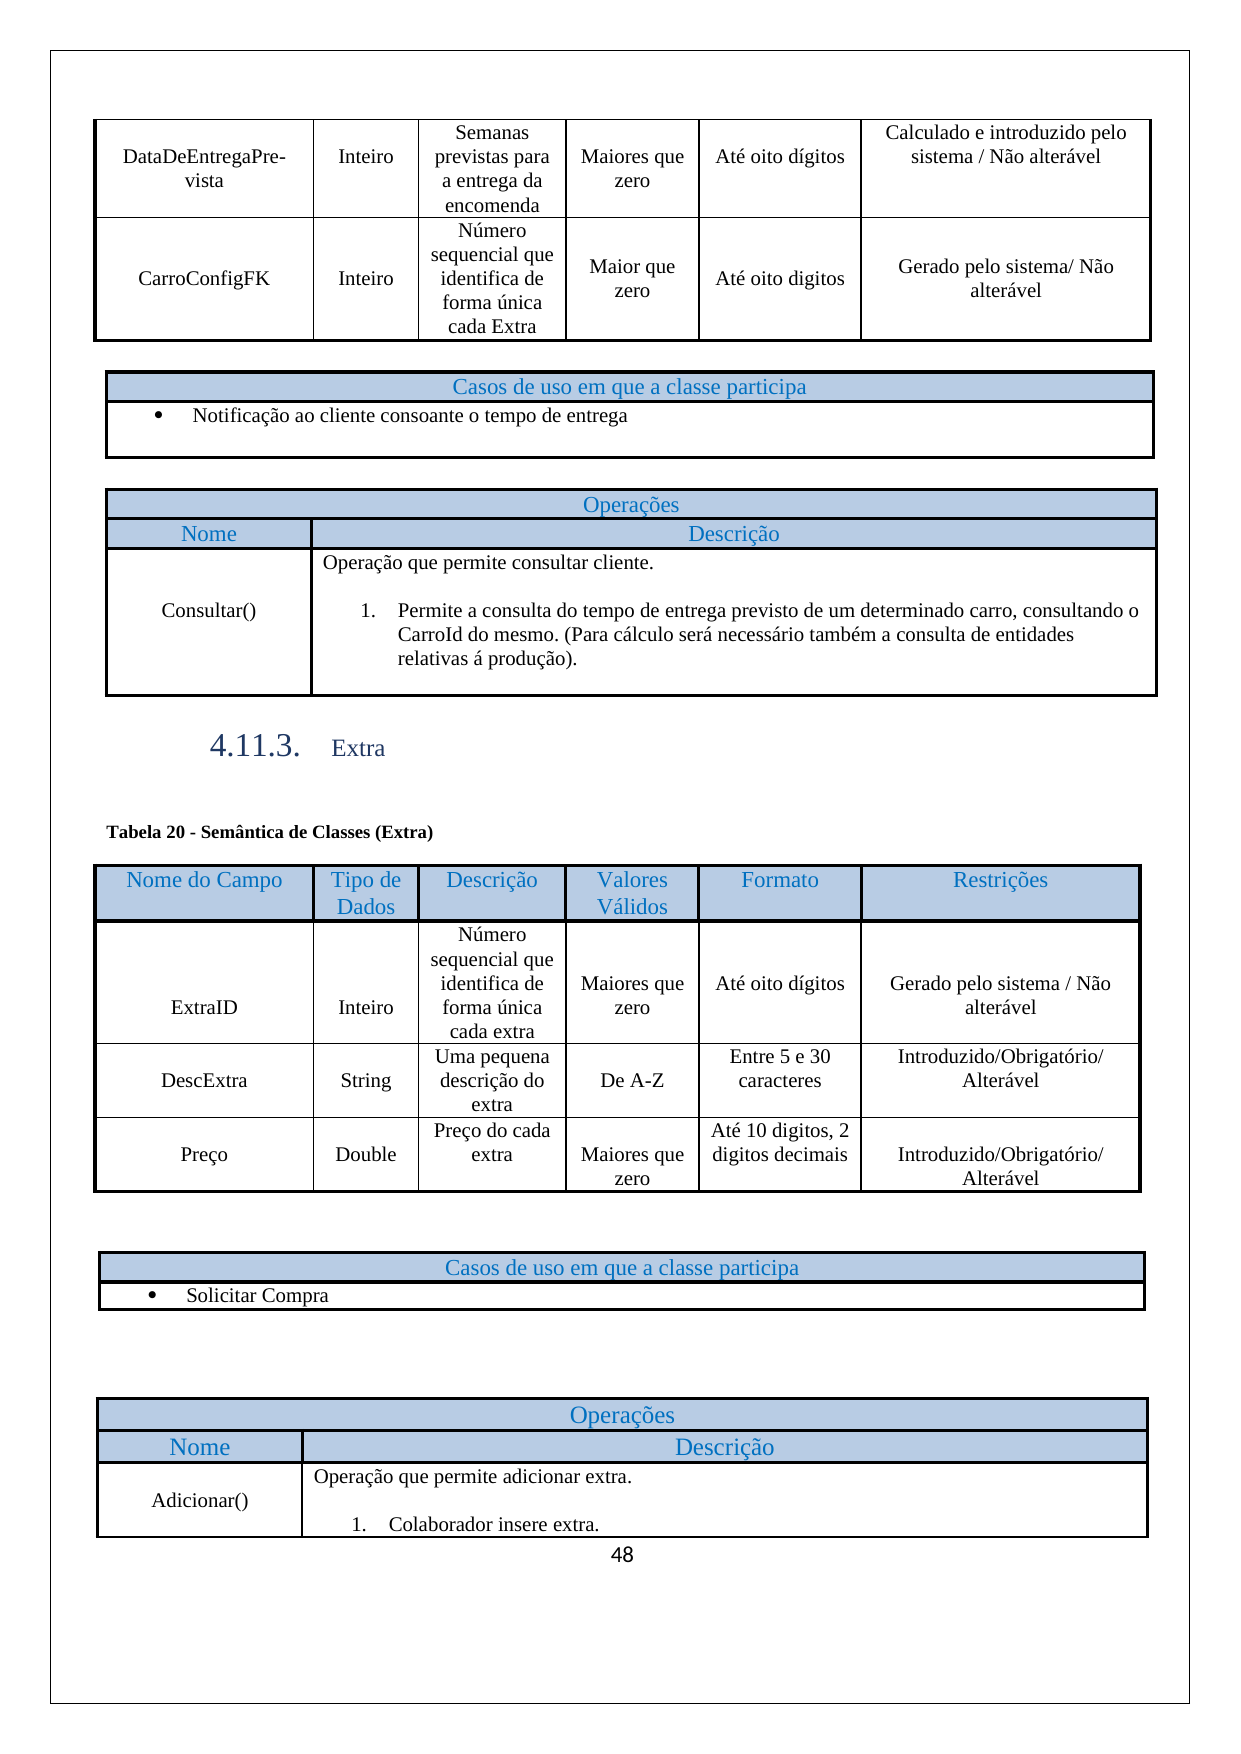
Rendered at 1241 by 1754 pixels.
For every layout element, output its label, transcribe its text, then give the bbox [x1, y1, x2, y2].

table_cell Operação que permite consultar cliente. Permite a consulta do tempo de entrega previsto de um determinado carro, consultando o CarroId do mesmo. (Para cálculo será necessário também a consulta de entidades relativas á produção). [313, 550, 1155, 694]
table_cell DescExtra [97, 1044, 313, 1116]
table_cell De A-Z [567, 1044, 698, 1116]
table_cell Maior que zero [567, 218, 698, 338]
table_cell ExtraID [97, 923, 313, 1043]
table_header Casos de uso em que a classe participa [108, 374, 1152, 400]
table_cell Maiores que zero [567, 1118, 698, 1190]
table_cell Notificação ao cliente consoante o tempo de entrega [108, 403, 1152, 456]
table_cell Preço do cada extra [419, 1118, 565, 1190]
table_cell Até oito digitos [700, 218, 860, 338]
table_cell Número sequencial que identifica de forma única cada Extra [419, 218, 565, 338]
table_cell Double [314, 1118, 418, 1190]
table_cell Introduzido/Obrigatório/Alterável [862, 1118, 1138, 1190]
table_cell Adicionar() [99, 1464, 301, 1536]
table_cell Nome [99, 1432, 301, 1461]
table_header Nome do Campo [97, 867, 312, 919]
table_cell CarroConfigFK [97, 218, 313, 338]
table_cell Até oito dígitos [700, 120, 860, 217]
table_cell Até 10 digitos, 2 digitos decimais [700, 1118, 860, 1190]
table_cell Inteiro [314, 218, 418, 338]
table_cell Inteiro [314, 120, 418, 217]
table_cell Semanas previstas para a entrega da encomenda [419, 120, 565, 217]
table_cell Entre 5 e 30 caracteres [700, 1044, 860, 1116]
table_cell Introduzido/Obrigatório/Alterável [862, 1044, 1138, 1116]
table_cell Número sequencial que identifica de forma única cada extra [419, 923, 565, 1043]
table_header Tipo de Dados [315, 867, 417, 919]
table_cell Calculado e introduzido pelo sistema / Não alterável [862, 120, 1149, 217]
table_header Restrições [863, 867, 1138, 919]
table_cell Inteiro [314, 923, 418, 1043]
table_cell Preço [97, 1118, 313, 1190]
table_header Formato [700, 867, 860, 919]
table_cell DataDeEntregaPre-vista [97, 120, 313, 217]
table_cell Uma pequena descrição do extra [419, 1044, 565, 1116]
text Tabela 20 - Semântica de Classes (Extra) [106, 821, 1138, 843]
table_cell Maiores que zero [567, 120, 698, 217]
table_cell Solicitar Compra [101, 1284, 1143, 1307]
table_header Valores Válidos [567, 867, 697, 919]
table_cell Descrição [304, 1432, 1146, 1461]
table_cell Consultar() [108, 550, 310, 694]
table_header Operações [99, 1400, 1146, 1429]
table_cell Maiores que zero [567, 923, 698, 1043]
table_header Operações [108, 491, 1155, 517]
table_header Descrição [420, 867, 564, 919]
table_cell Operação que permite adicionar extra. Colaborador insere extra. [303, 1464, 1146, 1536]
table_cell Gerado pelo sistema / Não alterável [862, 923, 1138, 1043]
table_cell String [314, 1044, 418, 1116]
table_cell Nome [108, 520, 310, 547]
table_cell Até oito dígitos [700, 923, 860, 1043]
subtitle Extra [209, 725, 1138, 763]
table_cell Descrição [313, 520, 1155, 547]
table_cell Gerado pelo sistema/ Não alterável [862, 218, 1149, 338]
table_header Casos de uso em que a classe participa [101, 1254, 1143, 1280]
